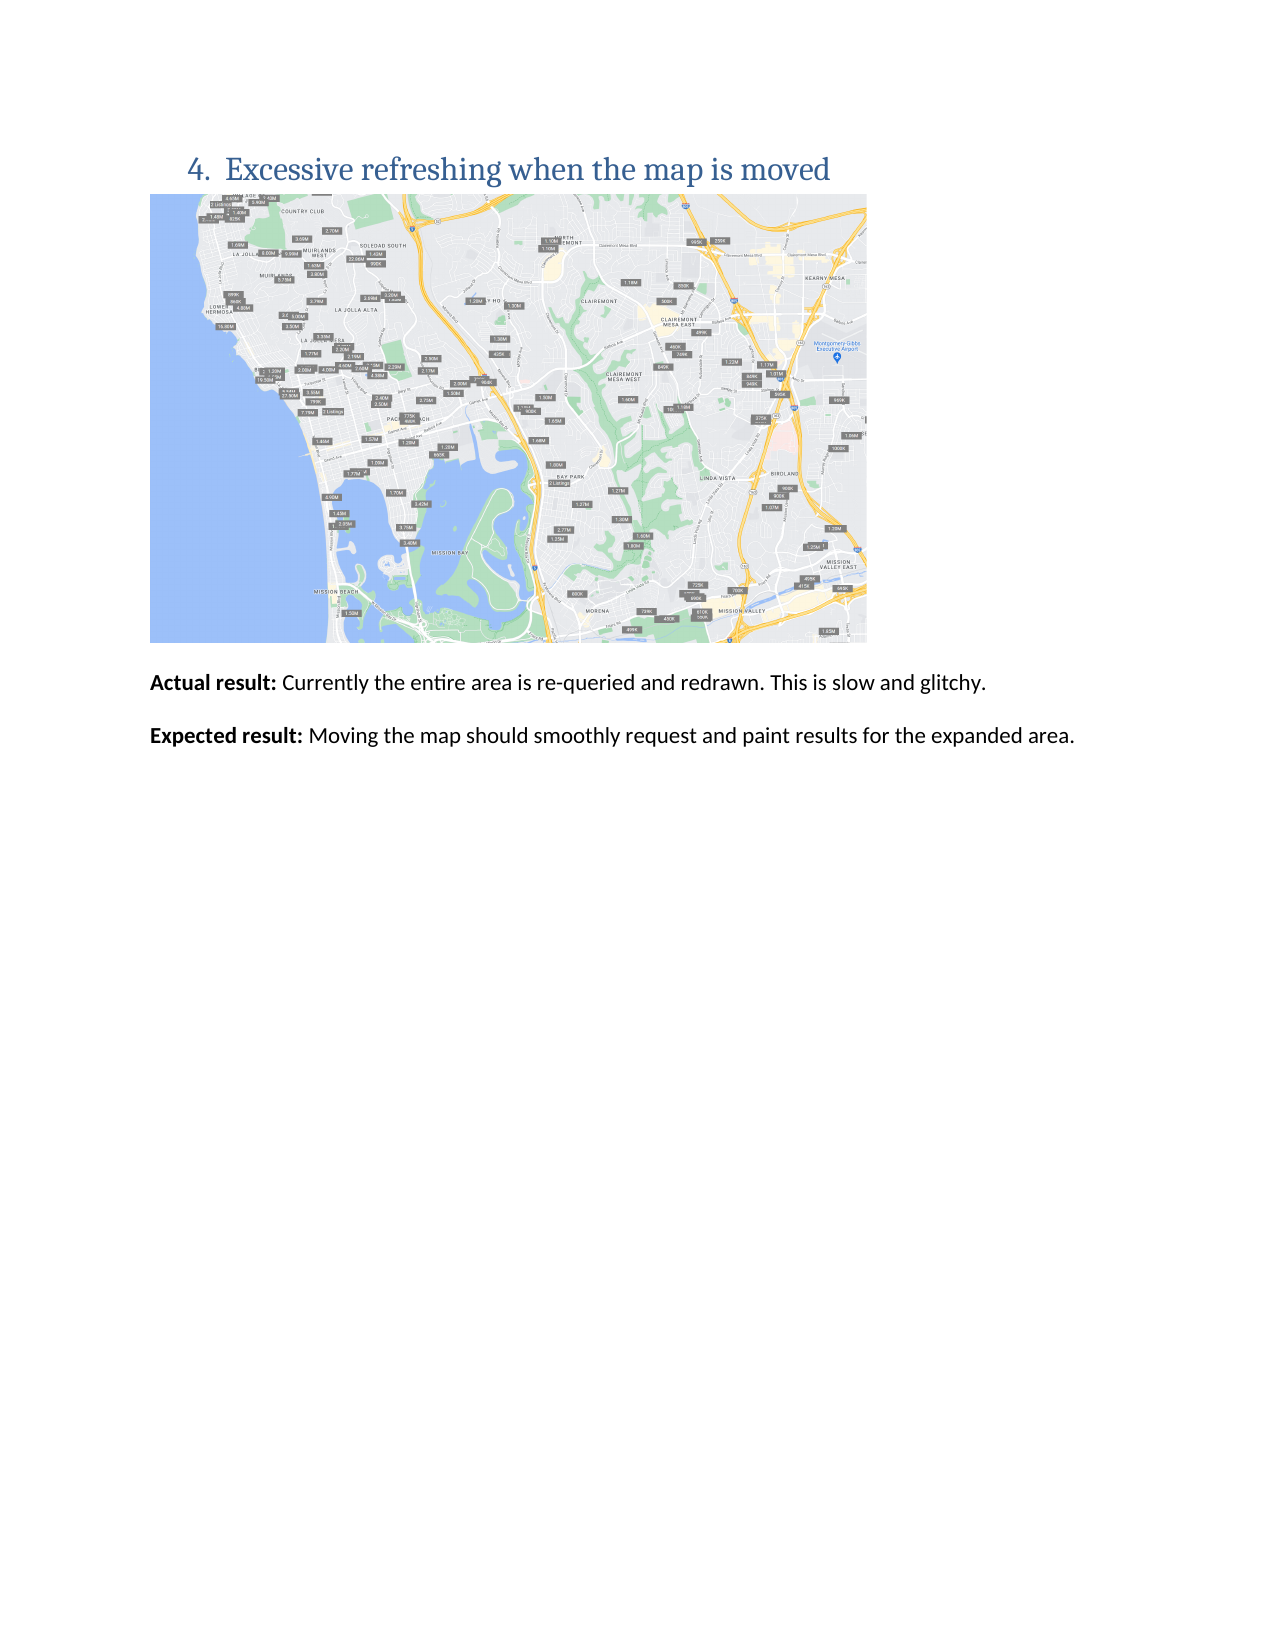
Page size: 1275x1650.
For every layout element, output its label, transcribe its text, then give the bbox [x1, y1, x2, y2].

picture [150, 194, 867, 643]
text Expected result: Moving the map should smoothly request and paint results for the expanded area. [150, 721, 1125, 749]
text Actual result: Currently the entire area is re-queried and redrawn. This is slow and glitchy. [150, 668, 1125, 696]
subtitle Excessive refreshing when the map is moved [187, 150, 1125, 188]
